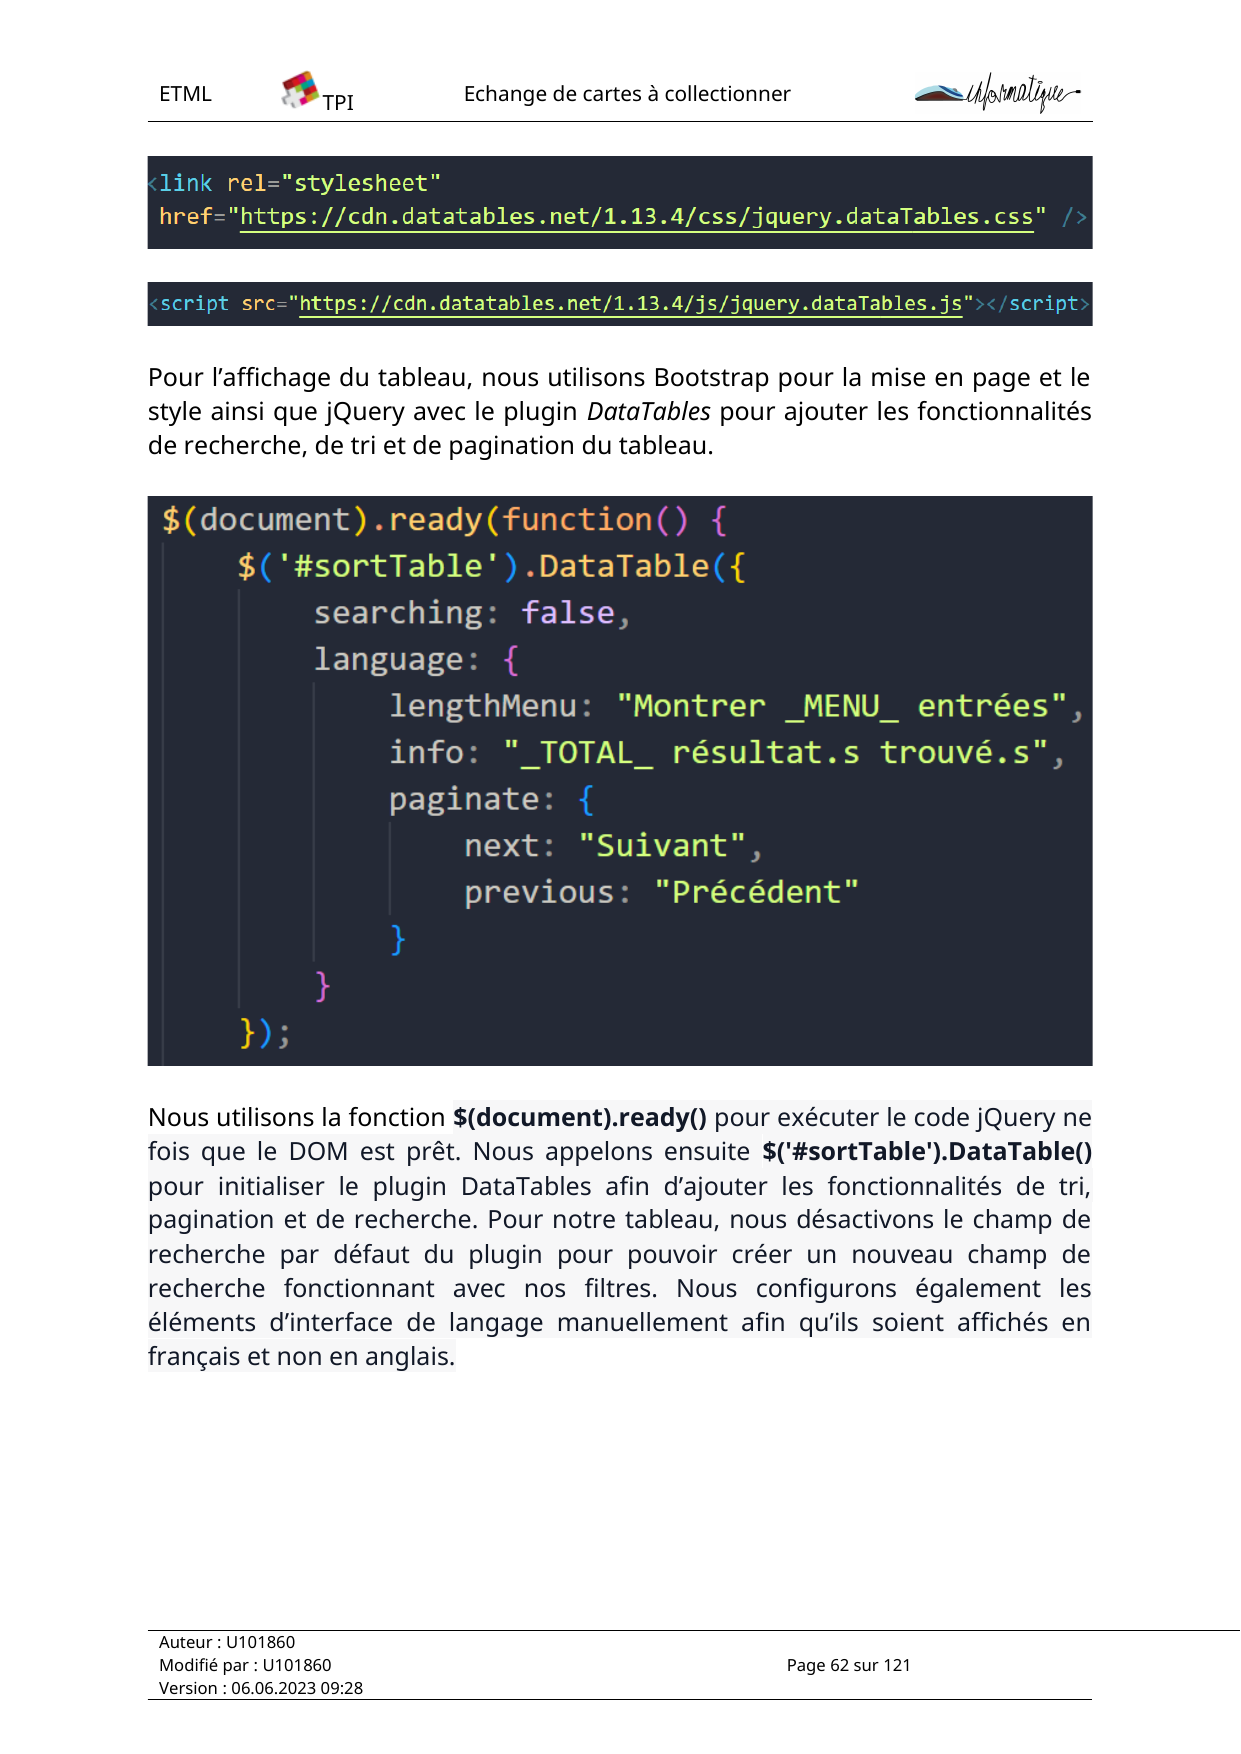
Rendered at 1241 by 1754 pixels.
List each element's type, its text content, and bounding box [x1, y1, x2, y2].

picture [147, 496, 1093, 1066]
text Pour l’affichage du tableau, nous utilisons Bootstrap pour la mise en page et le style ainsi que jQuery avec le plugin DataTables pour ajouter les fonctionnalités de recherche, de tri et de pagination du tableau. [148, 360, 1092, 462]
picture [276, 69, 323, 111]
picture [147, 156, 1093, 249]
picture [147, 282, 1093, 326]
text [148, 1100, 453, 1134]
